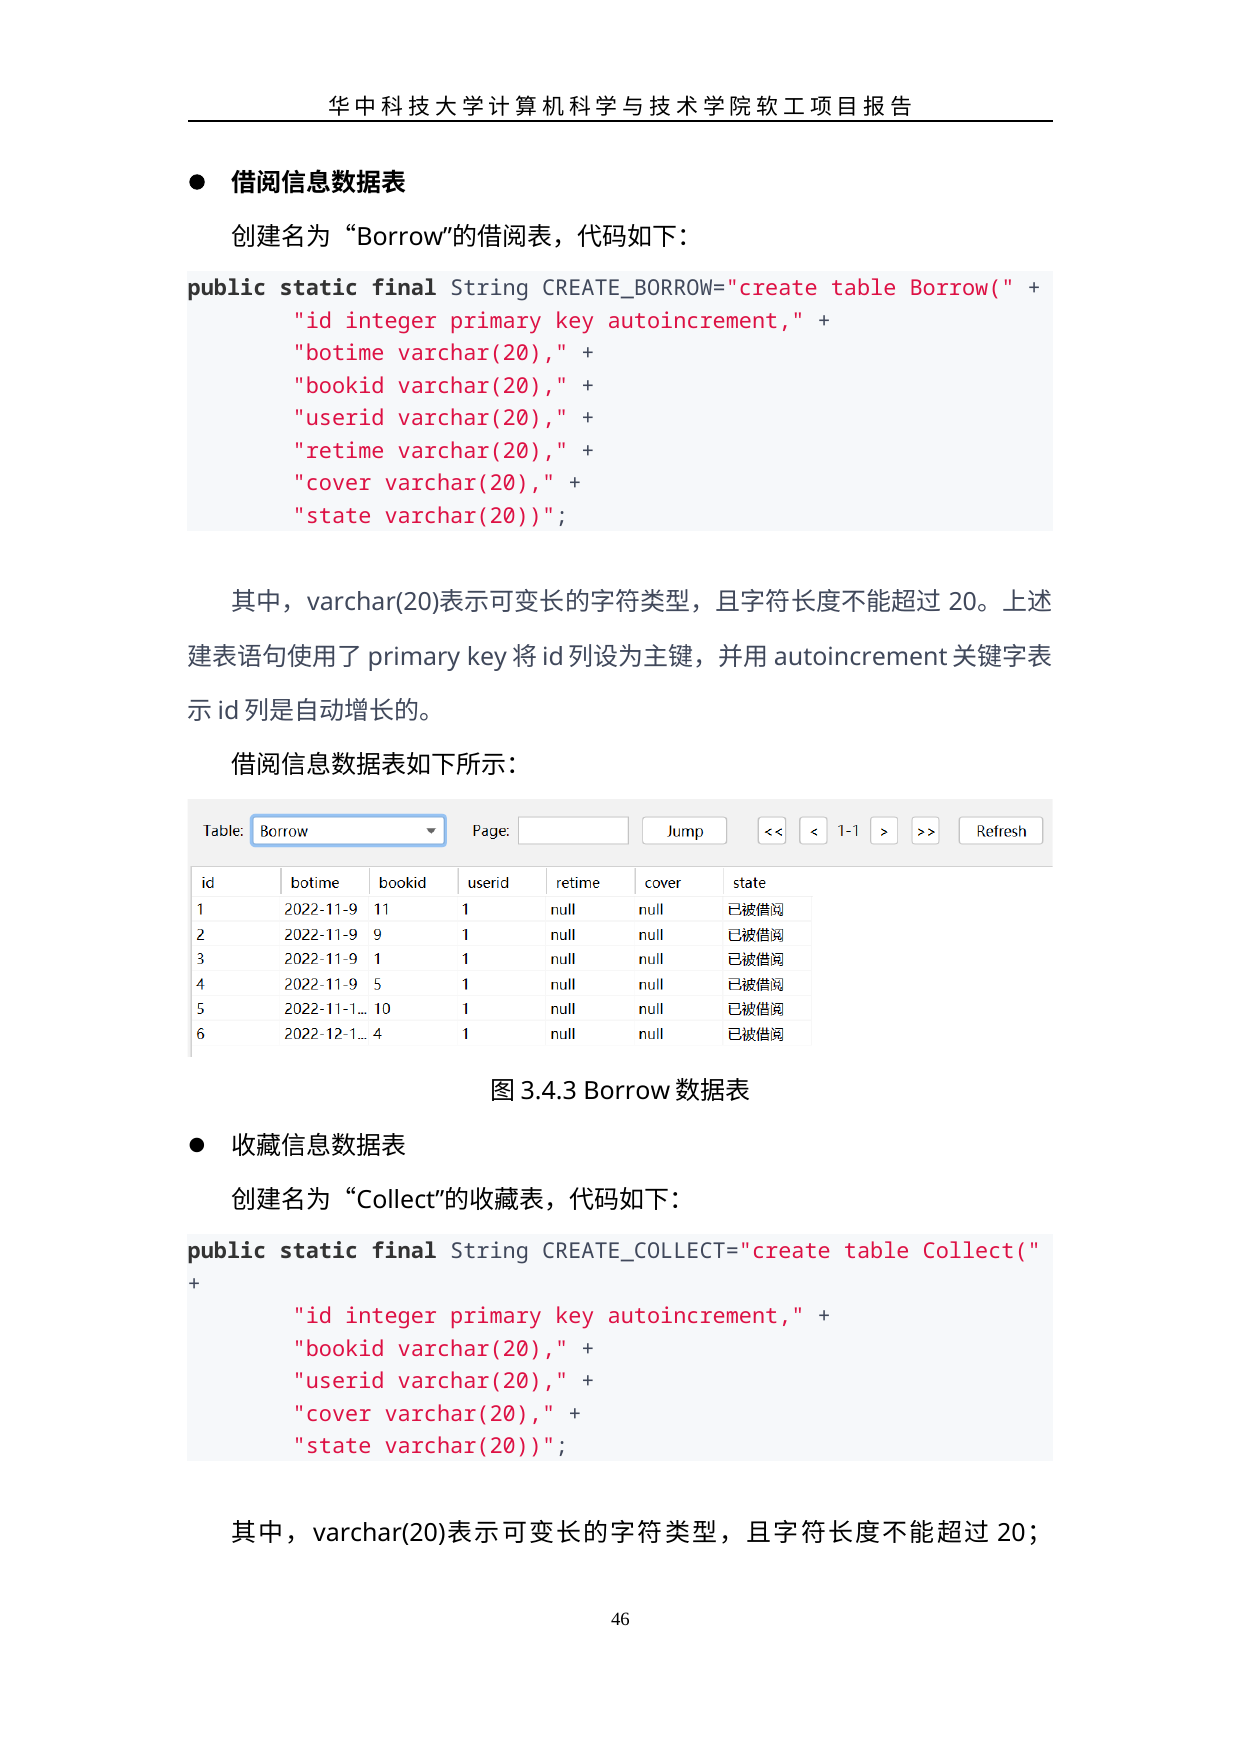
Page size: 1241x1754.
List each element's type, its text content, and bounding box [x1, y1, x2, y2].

text "cover varchar(20)," + [187, 1396, 1053, 1429]
text "id integer primary key autoincrement," + [187, 303, 1053, 336]
picture [187, 799, 1053, 1057]
text "userid varchar(20)," + [187, 1364, 1053, 1396]
text 借阅信息数据表如下所示： [187, 745, 1053, 781]
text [187, 1512, 1053, 1549]
text "retime varchar(20)," + [187, 433, 1053, 466]
text "userid varchar(20)," + [187, 401, 1053, 433]
text public static final String CREATE_BORROW="create table Borrow(" + [187, 271, 1053, 303]
text "state varchar(20))"; [187, 1429, 1053, 1461]
list 收藏信息数据表 [187, 1125, 1053, 1161]
text "state varchar(20))"; [187, 498, 1053, 531]
text 创建名为“Borrow”的借阅表，代码如下： [187, 216, 1053, 253]
text 图3.4.3 Borrow数据表 [187, 1071, 1053, 1107]
text "cover varchar(20)," + [187, 466, 1053, 498]
text 创建名为“Collect”的收藏表，代码如下： [187, 1179, 1053, 1216]
list 借阅信息数据表 [187, 162, 1053, 198]
text "botime varchar(20)," + [187, 336, 1053, 368]
text 其中，varchar(20)表示可变长的字符类型，且字符长度不能超过20。上述建表语句使用了primary key将id列设为主键，并用autoincrement关键字表示id列是自动增长的。 [187, 582, 1053, 727]
text public static final String CREATE_COLLECT="create table Collect(" + [187, 1234, 1053, 1299]
text "bookid varchar(20)," + [187, 1331, 1053, 1364]
text "id integer primary key autoincrement," + [187, 1299, 1053, 1331]
text "bookid varchar(20)," + [187, 368, 1053, 401]
